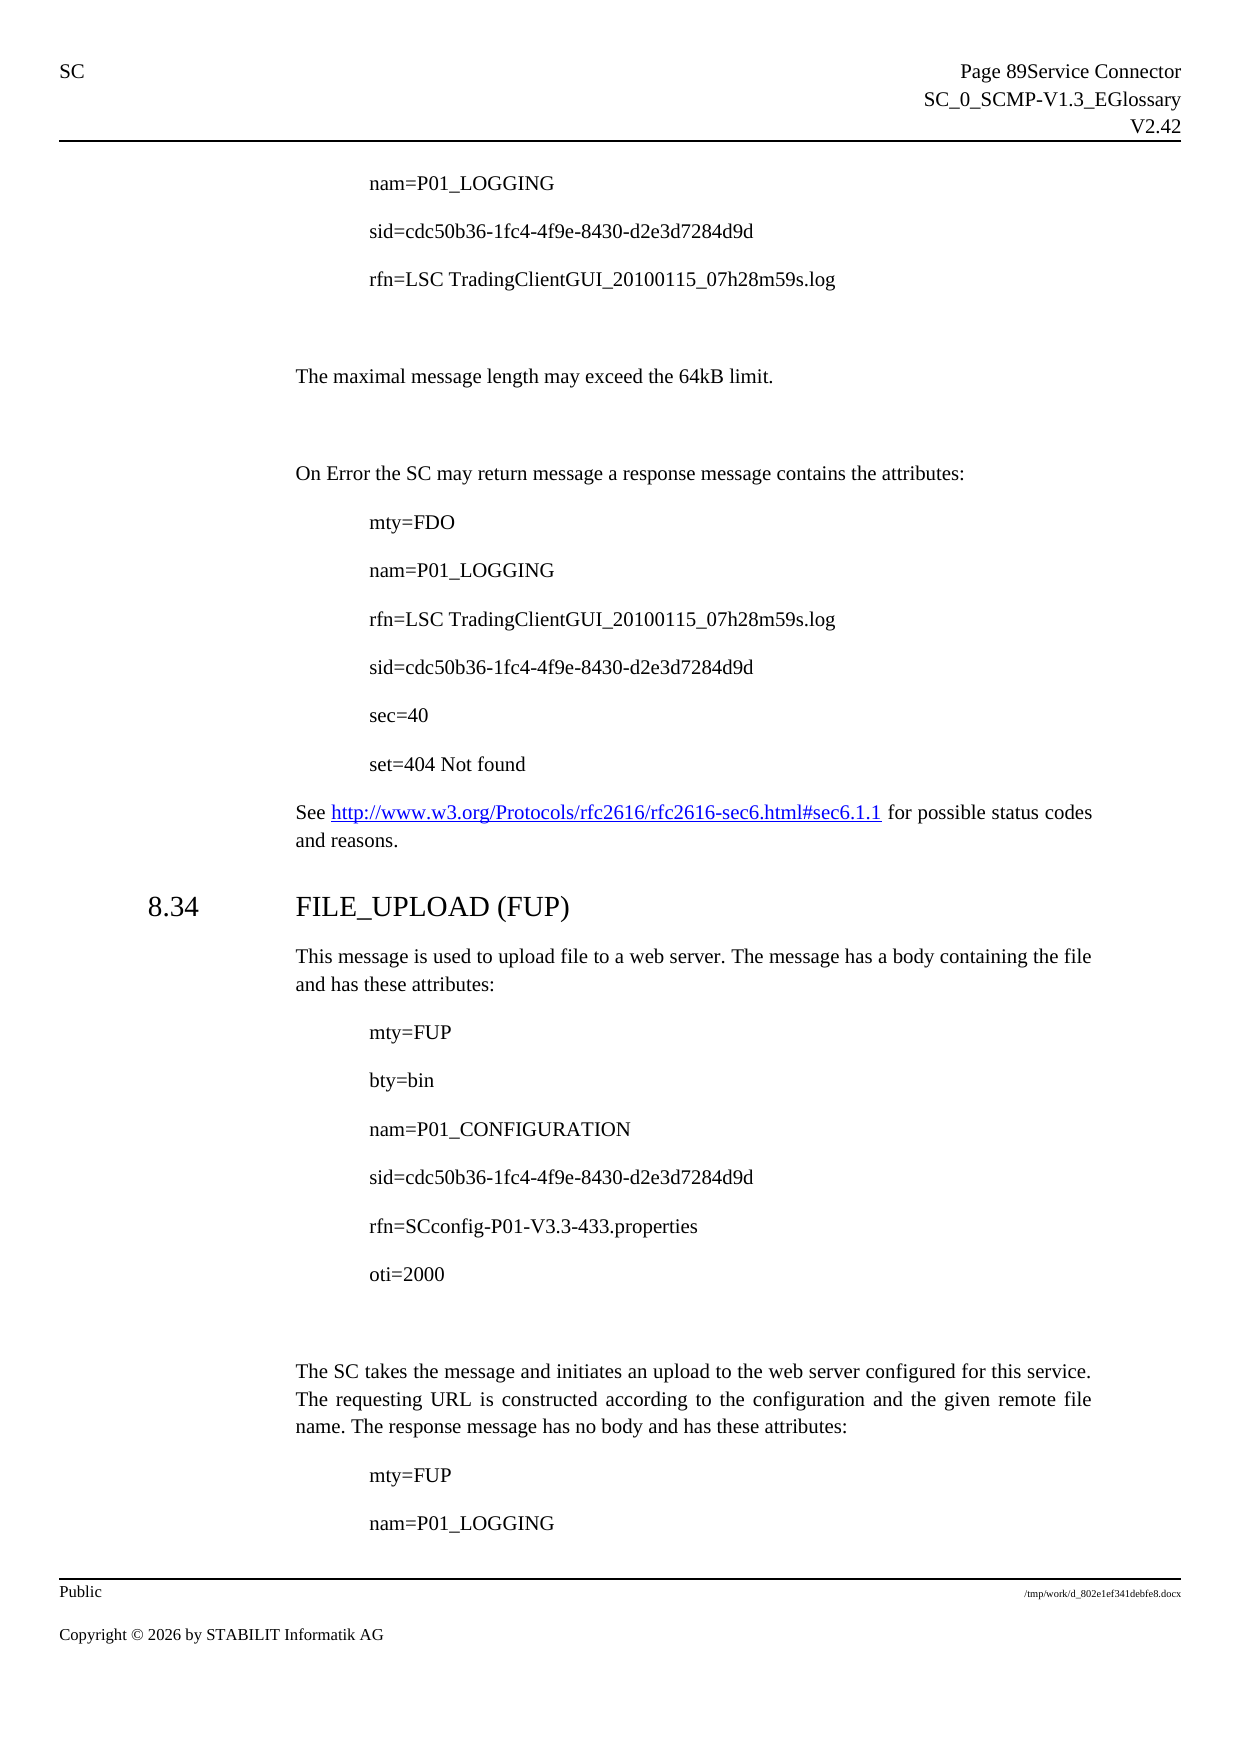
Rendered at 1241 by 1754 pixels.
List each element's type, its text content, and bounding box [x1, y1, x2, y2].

text bty=bin [369, 1068, 1092, 1092]
text rfn=LSC TradingClientGUI_20100115_07h28m59s.log [369, 267, 1092, 291]
text sec=40 [369, 703, 1092, 727]
text The SC takes the message and initiates an upload to the web server configured for this service. The requesting URL is constructed according to the configuration and the given remote file name. The response message has no body and has these attributes: [295, 1359, 1092, 1438]
text sid=cdc50b36-1fc4-4f9e-8430-d2e3d7284d9d [369, 1165, 1092, 1189]
text mty=FUP [369, 1020, 1092, 1044]
text nam=P01_LOGGING [369, 558, 1092, 582]
text nam=P01_LOGGING [369, 1511, 1092, 1535]
subtitle FILE_UPLOAD (FUP) [148, 889, 1092, 922]
text This message is used to upload file to a web server. The message has a body containing the file and has these attributes: [295, 944, 1092, 996]
text sid=cdc50b36-1fc4-4f9e-8430-d2e3d7284d9d [369, 219, 1092, 243]
text set=404 Not found [369, 752, 1092, 776]
text mty=FDO [369, 509, 1092, 534]
text mty=FUP [369, 1463, 1092, 1487]
text rfn=SCconfig-P01-V3.3-433.properties [369, 1214, 1092, 1238]
text sid=cdc50b36-1fc4-4f9e-8430-d2e3d7284d9d [369, 655, 1092, 679]
text oti=2000 [369, 1262, 1092, 1286]
text On Error the SC may return message a response message contains the attributes: [295, 461, 1092, 485]
text nam=P01_LOGGING [369, 171, 1092, 194]
text See http://www.w3.org/Protocols/rfc2616/rfc2616-sec6.html#sec6.1.1 for possible status codes and reasons. [295, 800, 1092, 852]
text nam=P01_CONFIGURATION [369, 1117, 1092, 1141]
text rfn=LSC TradingClientGUI_20100115_07h28m59s.log [369, 606, 1092, 631]
text The maximal message length may exceed the 64kB limit. [295, 364, 1092, 388]
